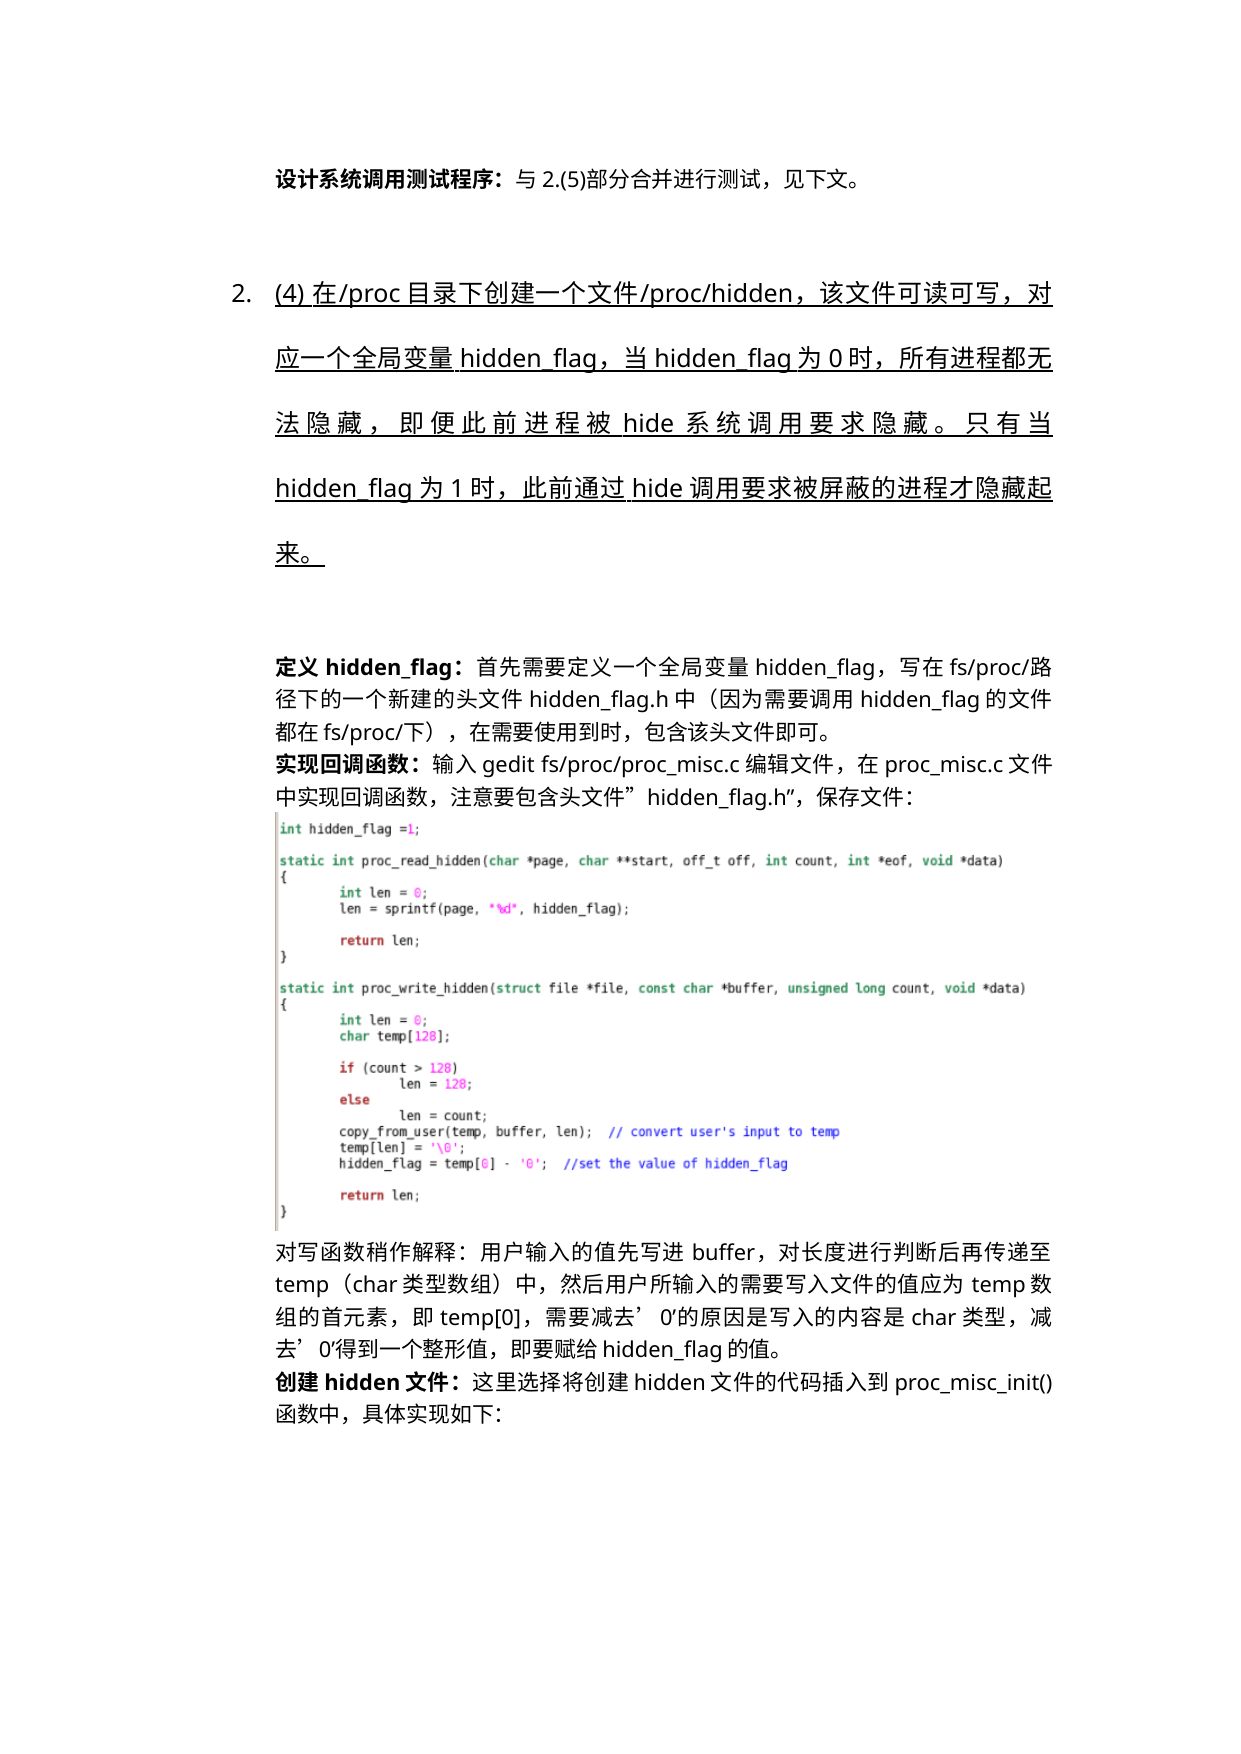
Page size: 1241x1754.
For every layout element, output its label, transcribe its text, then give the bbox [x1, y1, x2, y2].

list 创建hidden文件：这里选择将创建hidden文件的代码插入到proc_misc_init()函数中，具体实现如下： [275, 1364, 1053, 1429]
picture [275, 812, 1047, 1231]
list 对写函数稍作解释：用户输入的值先写进buffer，对长度进行判断后再传递至temp（char类型数组）中，然后用户所输入的需要写入文件的值应为temp数组的首元素，即temp[0]，需要减去’0’的原因是写入的内容是char类型，减去’0’得到一个整形值，即要赋给hidden_flag的值。 [275, 1234, 1053, 1364]
list 定义hidden_flag：首先需要定义一个全局变量hidden_flag，写在fs/proc/路径下的一个新建的头文件hidden_flag.h中（因为需要调用hidden_flag的文件都在fs/proc/下），在需要使用到时，包含该头文件即可。 [275, 649, 1053, 747]
list 实现回调函数：输入gedit fs/proc/proc_misc.c编辑文件，在proc_misc.c文件中实现回调函数，注意要包含头文件”hidden_flag.h”，保存文件： [275, 747, 1053, 812]
list (4) 在/proc目录下创建一个文件/proc/hidden，该文件可读可写，对应一个全局变量hidden_flag，当hidden_flag为0时，所有进程都无法隐藏，即便此前进程被hide系统调用要求隐藏。只有当hidden_flag为1时，此前通过hide调用要求被屏蔽的进程才隐藏起来。 [231, 259, 1053, 584]
list 设计系统调用测试程序：与2.(5)部分合并进行测试，见下文。 [275, 162, 1053, 194]
